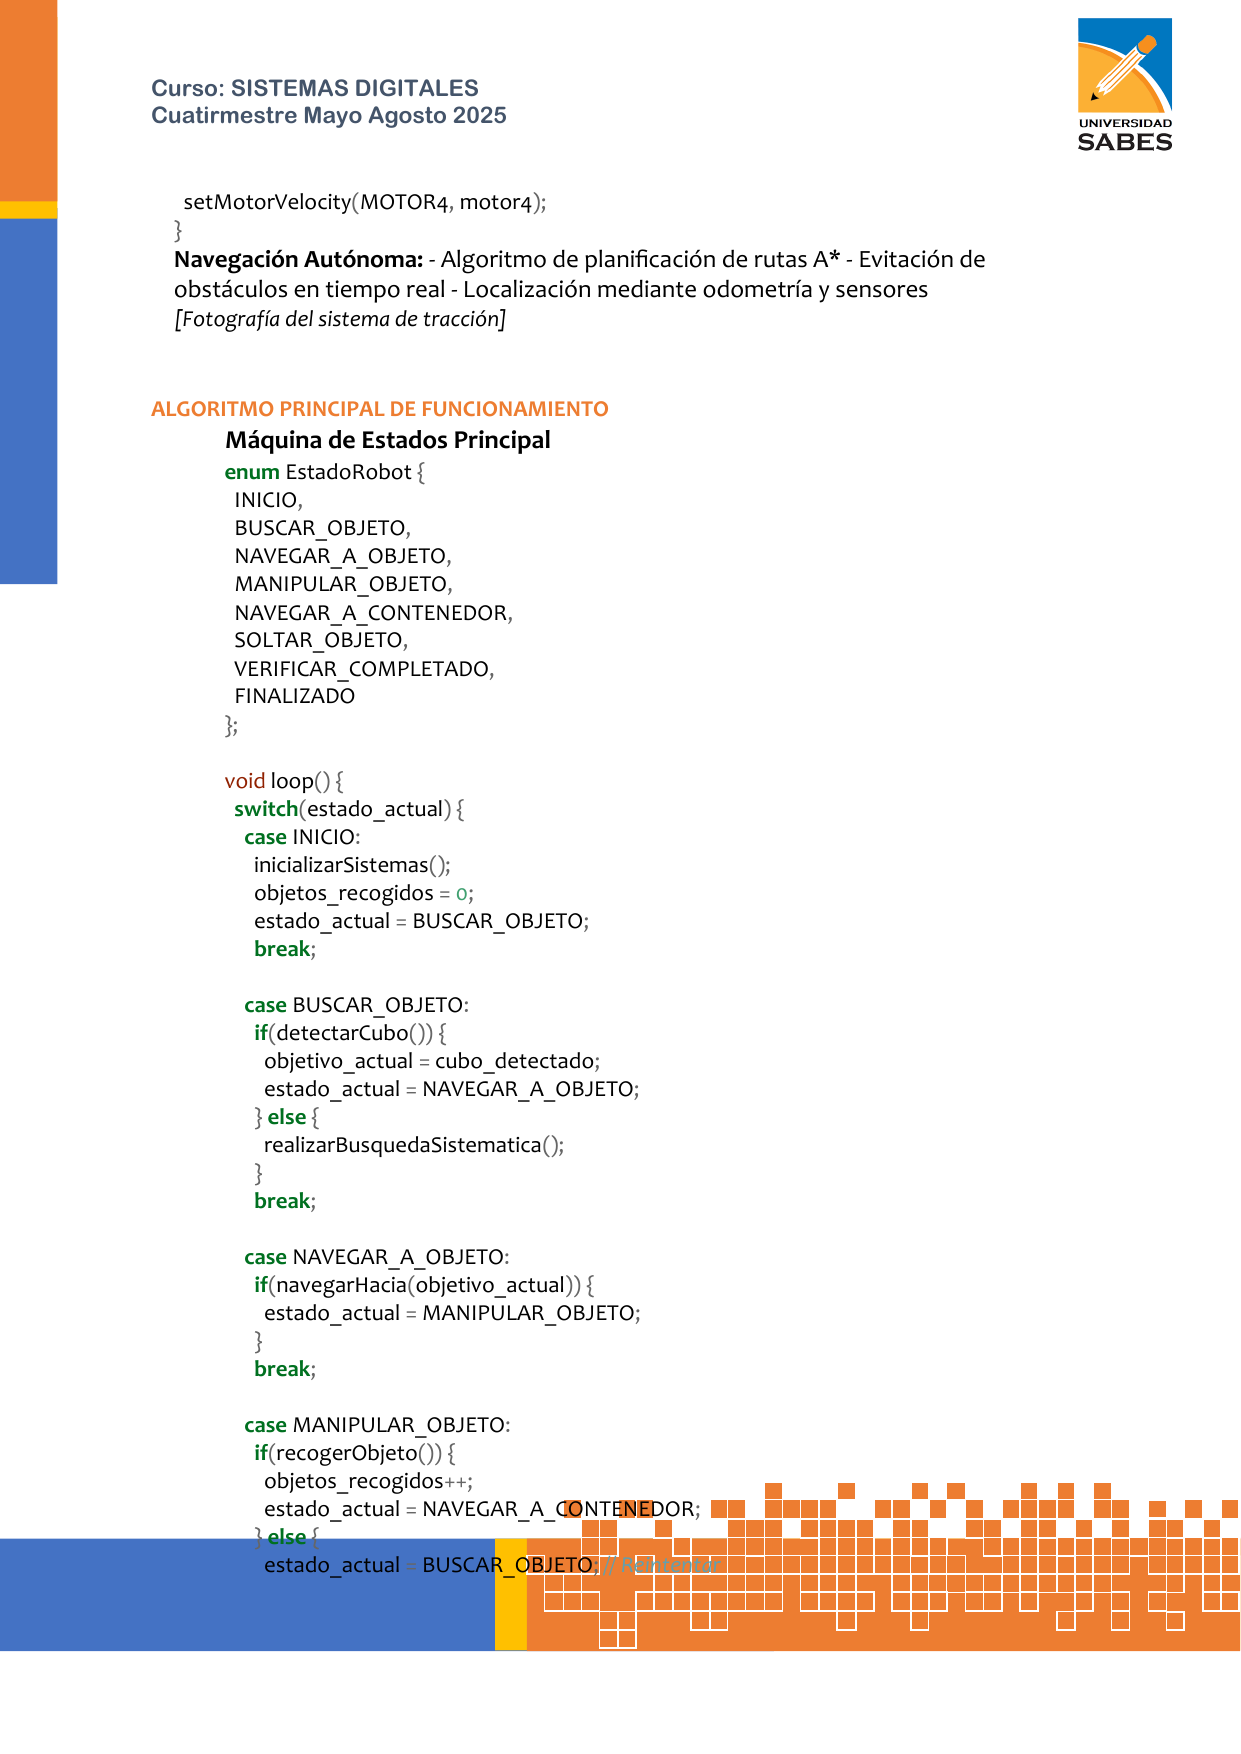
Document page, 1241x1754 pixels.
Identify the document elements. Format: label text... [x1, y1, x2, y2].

subtitle Máquina de Estados Principal [225, 424, 1015, 456]
picture [1077, 17, 1173, 152]
subtitle ALGORITMO PRINCIPAL DE FUNCIONAMIENTO [151, 394, 1015, 422]
text Navegación Autónoma: - Algoritmo de planificación de rutas A* - Evitación de obstáculos en tiempo real - Localización mediante odometría y sensores [174, 243, 1015, 304]
text [Fotografía del sistema de tracción] [174, 304, 1015, 333]
